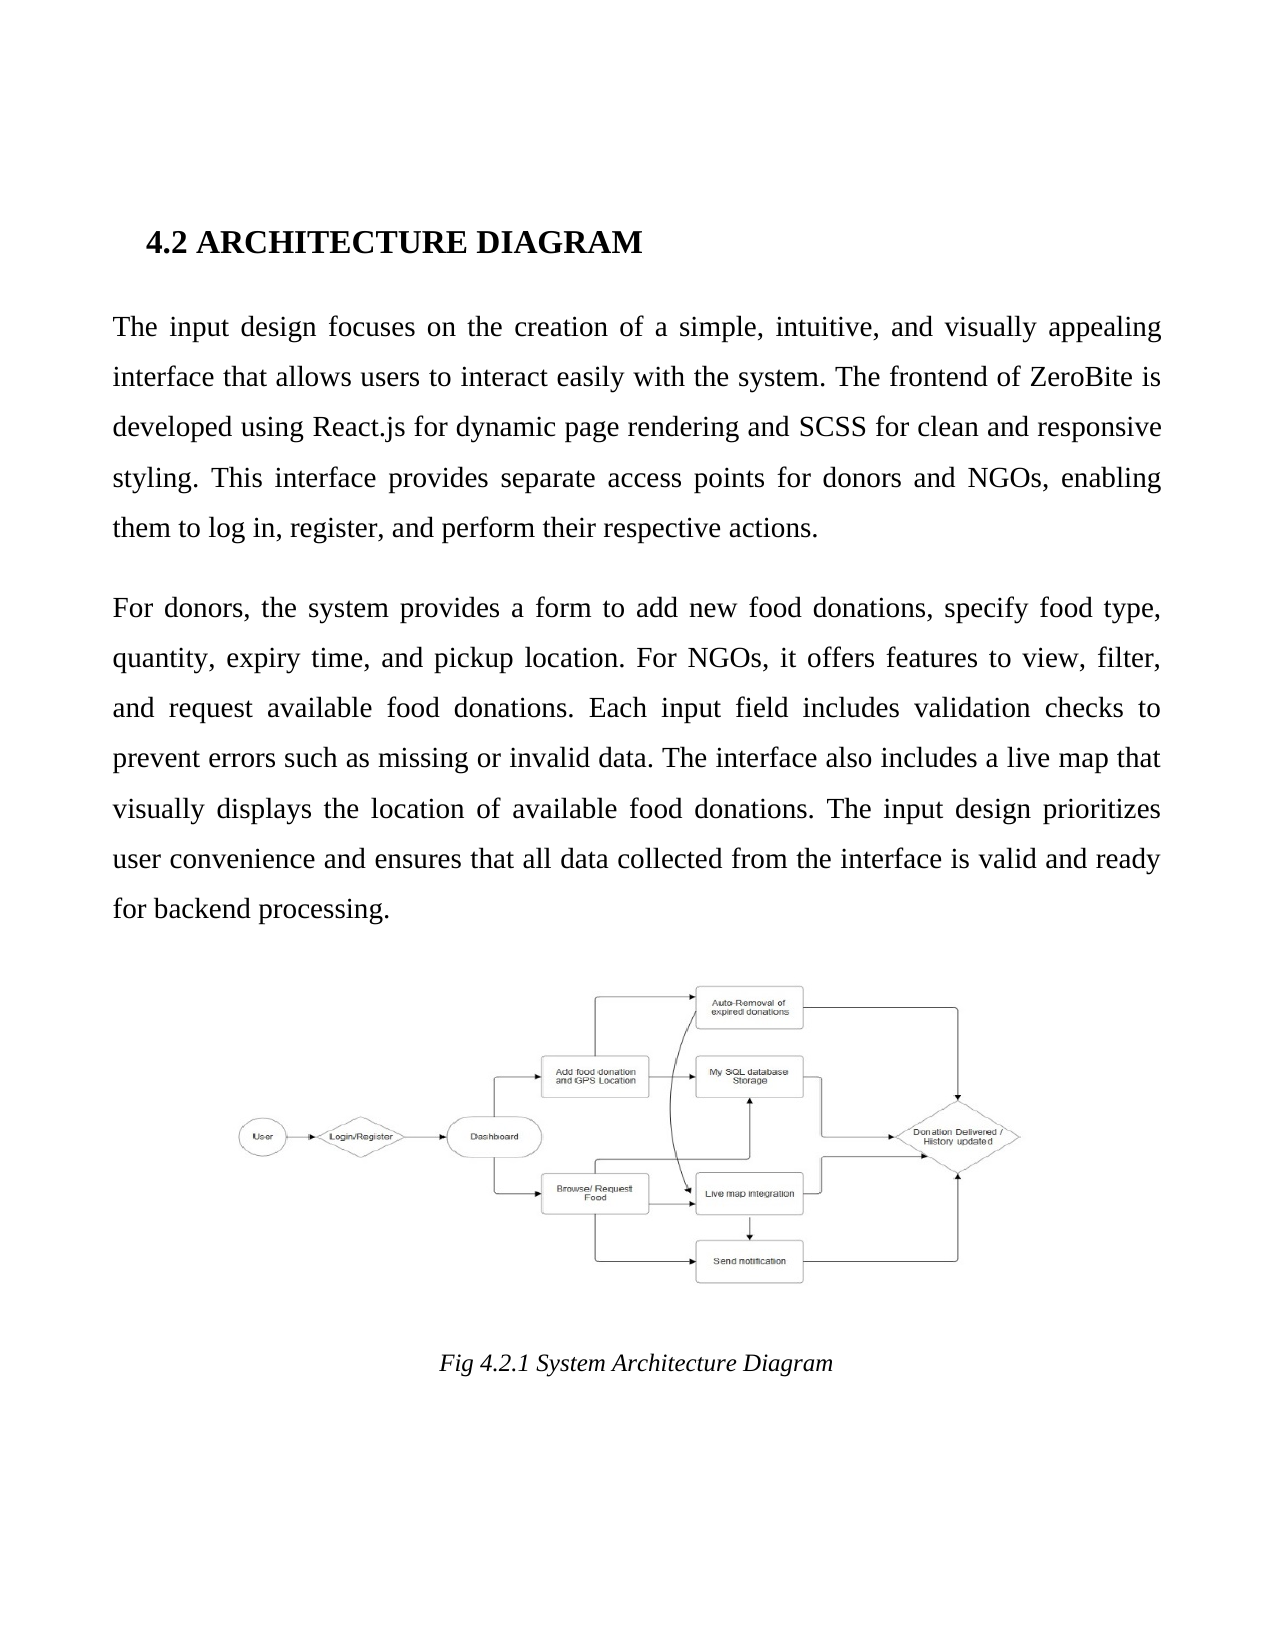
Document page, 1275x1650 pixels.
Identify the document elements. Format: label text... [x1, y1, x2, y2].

text For donors, the system provides a form to add new food donations, specify food type, quantity, expiry time, and pickup location. For NGOs, it offers features to view, filter, and request available food donations. Each input field includes validation checks to prevent errors such as missing or invalid data. The interface also includes a live map that visually displays the location of available food donations. The input design prioritizes user convenience and ensures that all data collected from the interface is valid and ready for backend processing. [112, 590, 1162, 925]
text Fig 4.2.1 System Architecture Diagram [112, 1348, 1162, 1377]
text 4.2 ARCHITECTURE DIAGRAM [112, 222, 1162, 261]
text The input design focuses on the creation of a simple, intuitive, and visually appealing interface that allows users to interact easily with the system. The frontend of ZeroBite is developed using React.js for dynamic page rendering and SCSS for clean and responsive styling. This interface provides separate access points for donors and NGOs, enabling them to log in, register, and perform their respective actions. [112, 309, 1162, 544]
picture [232, 971, 1043, 1305]
